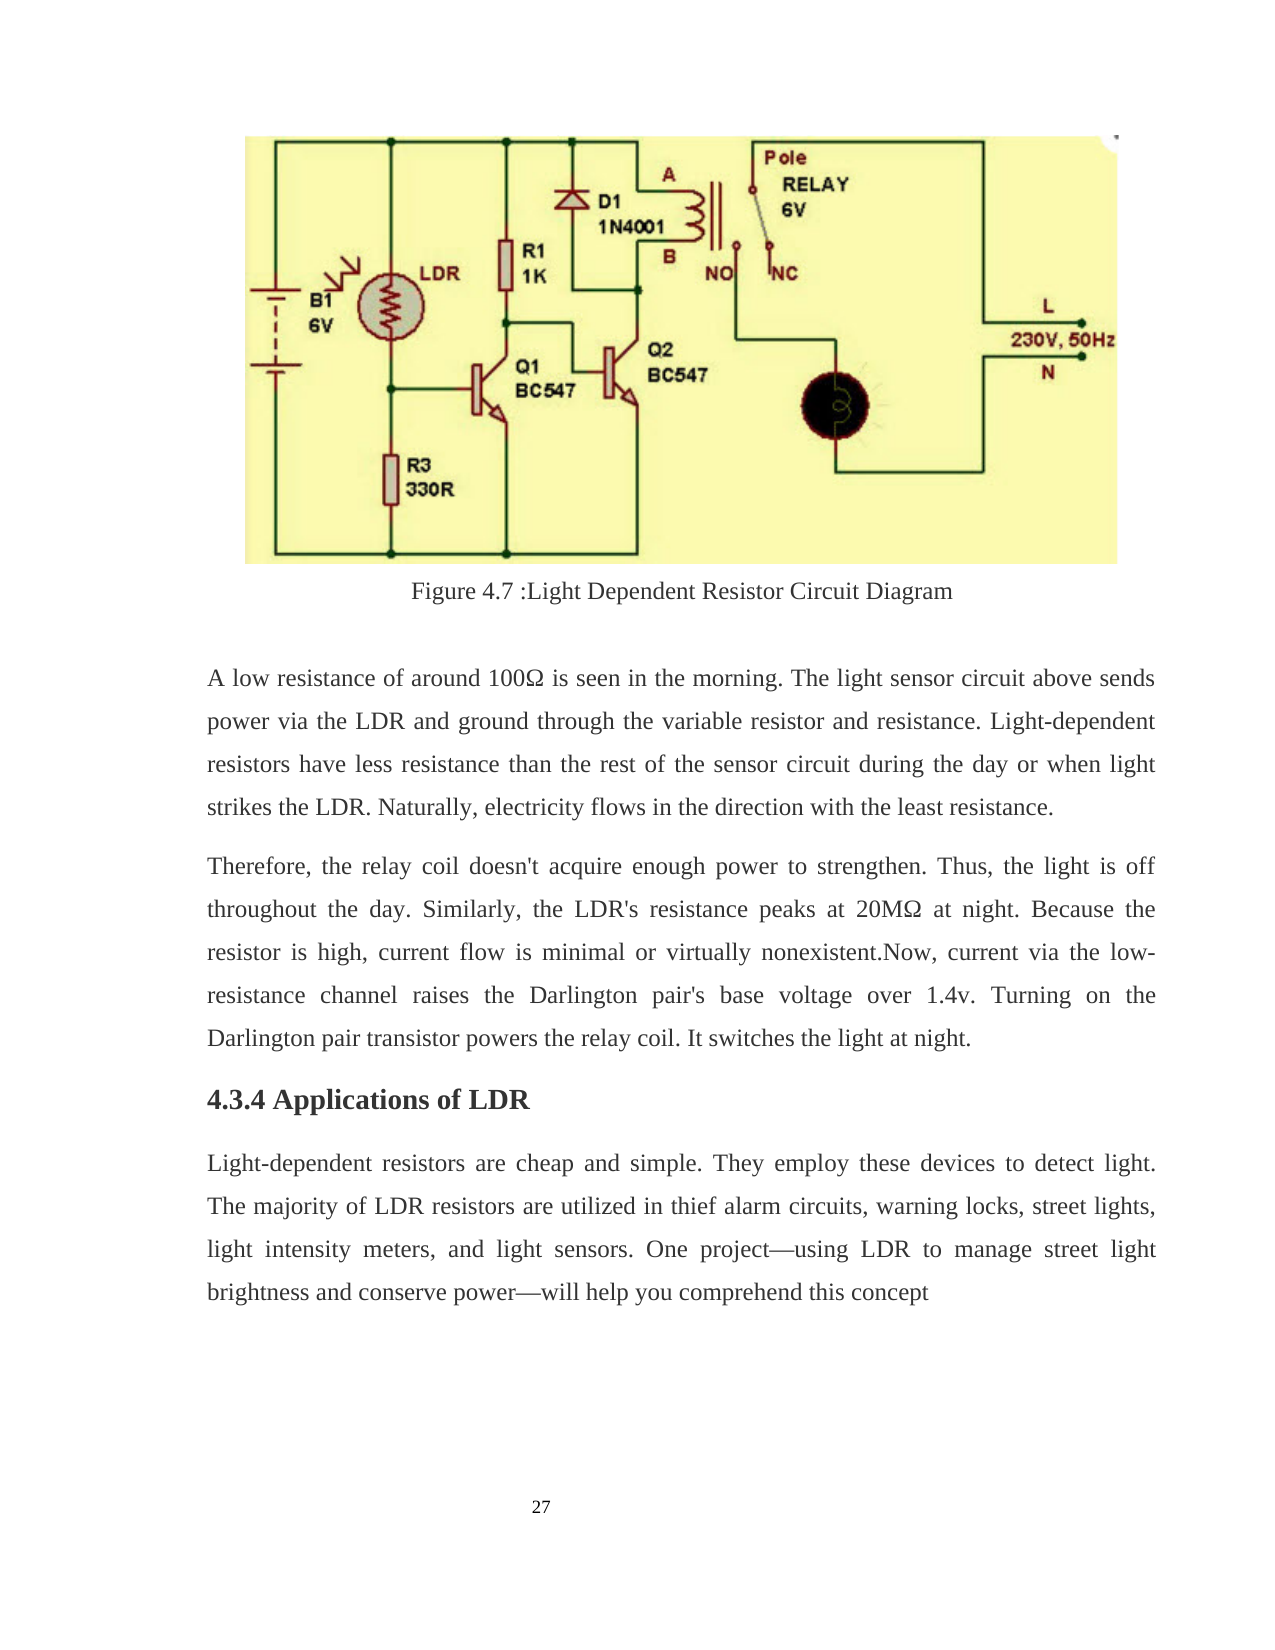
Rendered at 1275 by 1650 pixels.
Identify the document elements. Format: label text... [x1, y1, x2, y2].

picture [245, 135, 1119, 564]
text Figure 4.7 :Light Dependent Resistor Circuit Diagram [207, 576, 1157, 605]
text A low resistance of around 100Ω is seen in the morning. The light sensor circuit above sends power via the LDR and ground through the variable resistor and resistance. Light-dependent resistors have less resistance than the rest of the sensor circuit during the day or when light strikes the LDR. Naturally, electricity flows in the direction with the least resistance. [207, 663, 1157, 821]
text 4.3.4 Applications of LDR [207, 1082, 1157, 1116]
text Light-dependent resistors are cheap and simple. They employ these devices to detect light. The majority of LDR resistors are utilized in thief alarm circuits, warning locks, street lights, light intensity meters, and light sensors. One project—using LDR to manage street light brightness and conserve power—will help you comprehend this concept [207, 1148, 1157, 1306]
text Therefore, the relay coil doesn't acquire enough power to strengthen. Thus, the light is off throughout the day. Similarly, the LDR's resistance peaks at 20MΩ at night. Because the resistor is high, current flow is minimal or virtually nonexistent.Now, current via the low-resistance channel raises the Darlington pair's base voltage over 1.4v. Turning on the Darlington pair transistor powers the relay coil. It switches the light at night. [207, 851, 1157, 1052]
